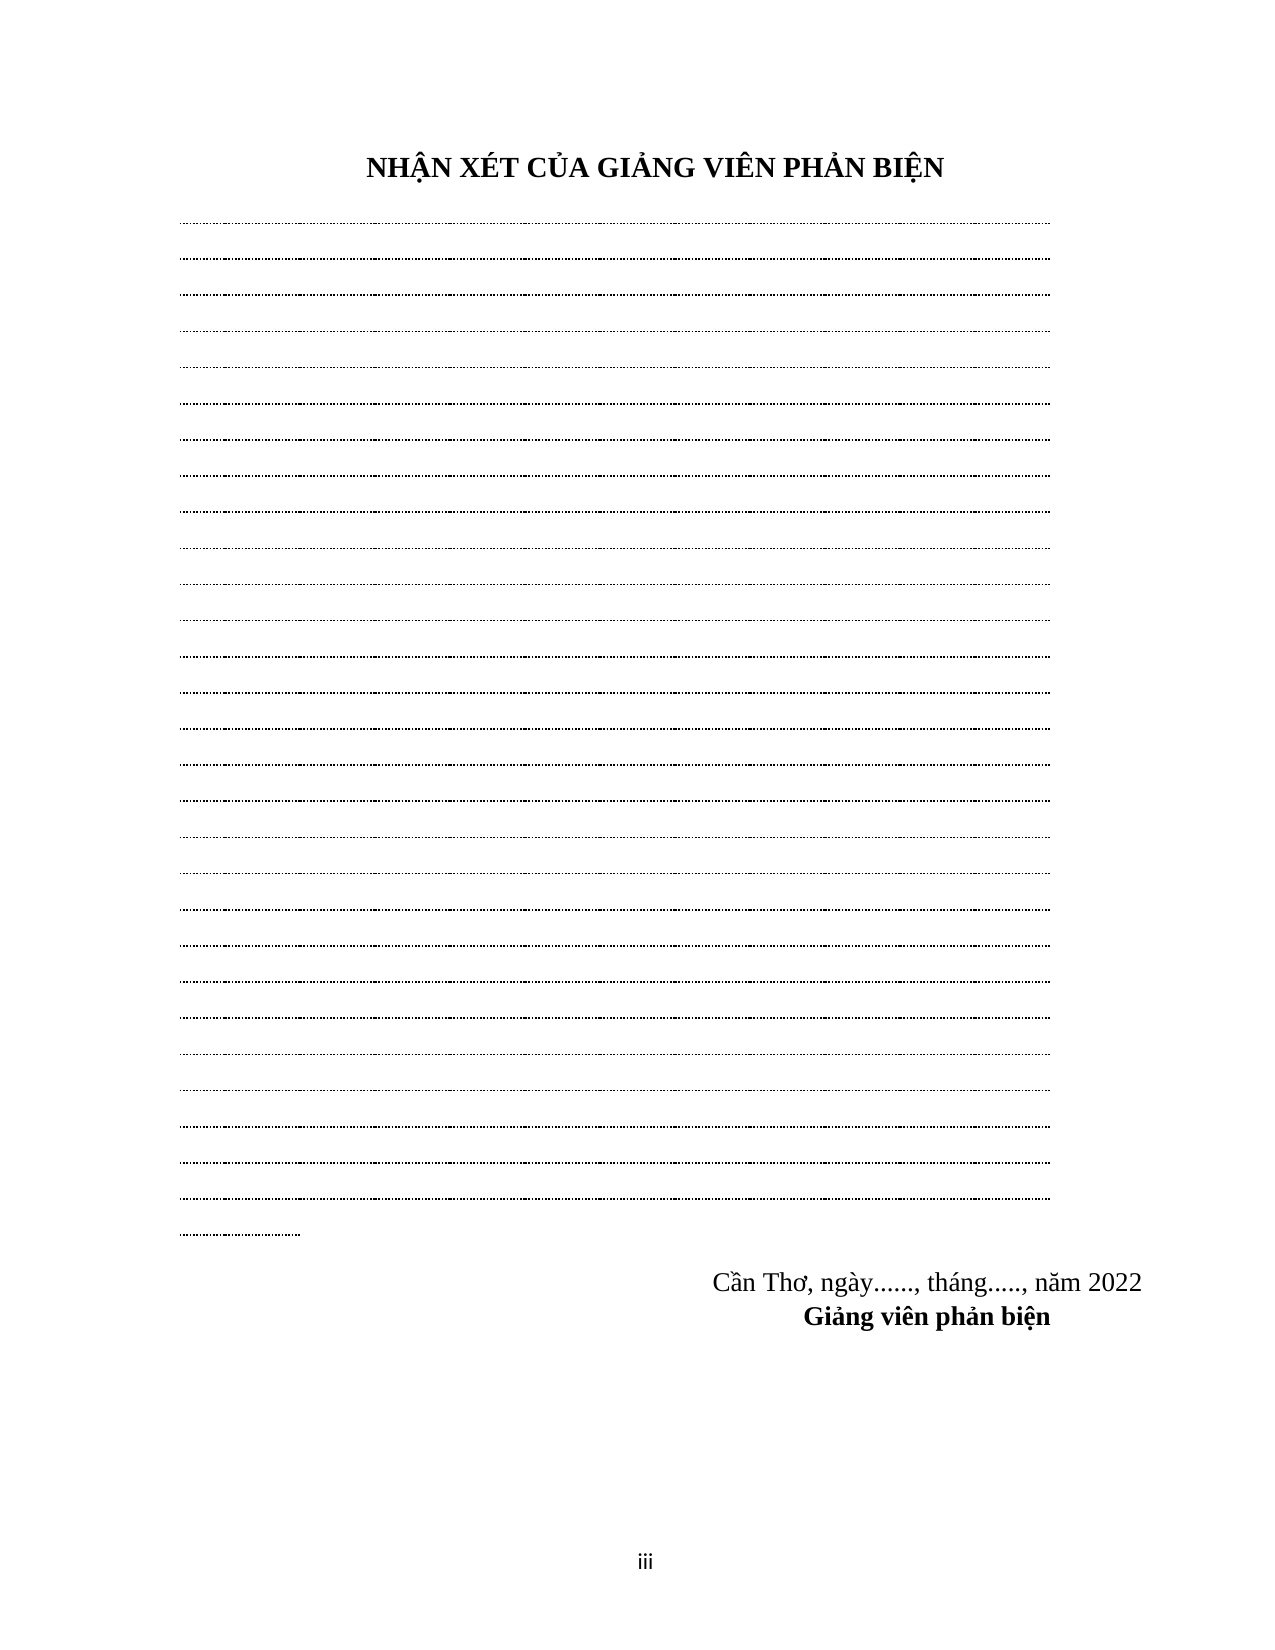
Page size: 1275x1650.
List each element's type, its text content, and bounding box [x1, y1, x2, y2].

text NHẬN XÉT CỦA GIẢNG VIÊN PHẢN BIỆN [185, 150, 1125, 183]
text Cần Thơ, ngày......, tháng....., năm 2022 Giảng viên phản biện [563, 1266, 1275, 1331]
